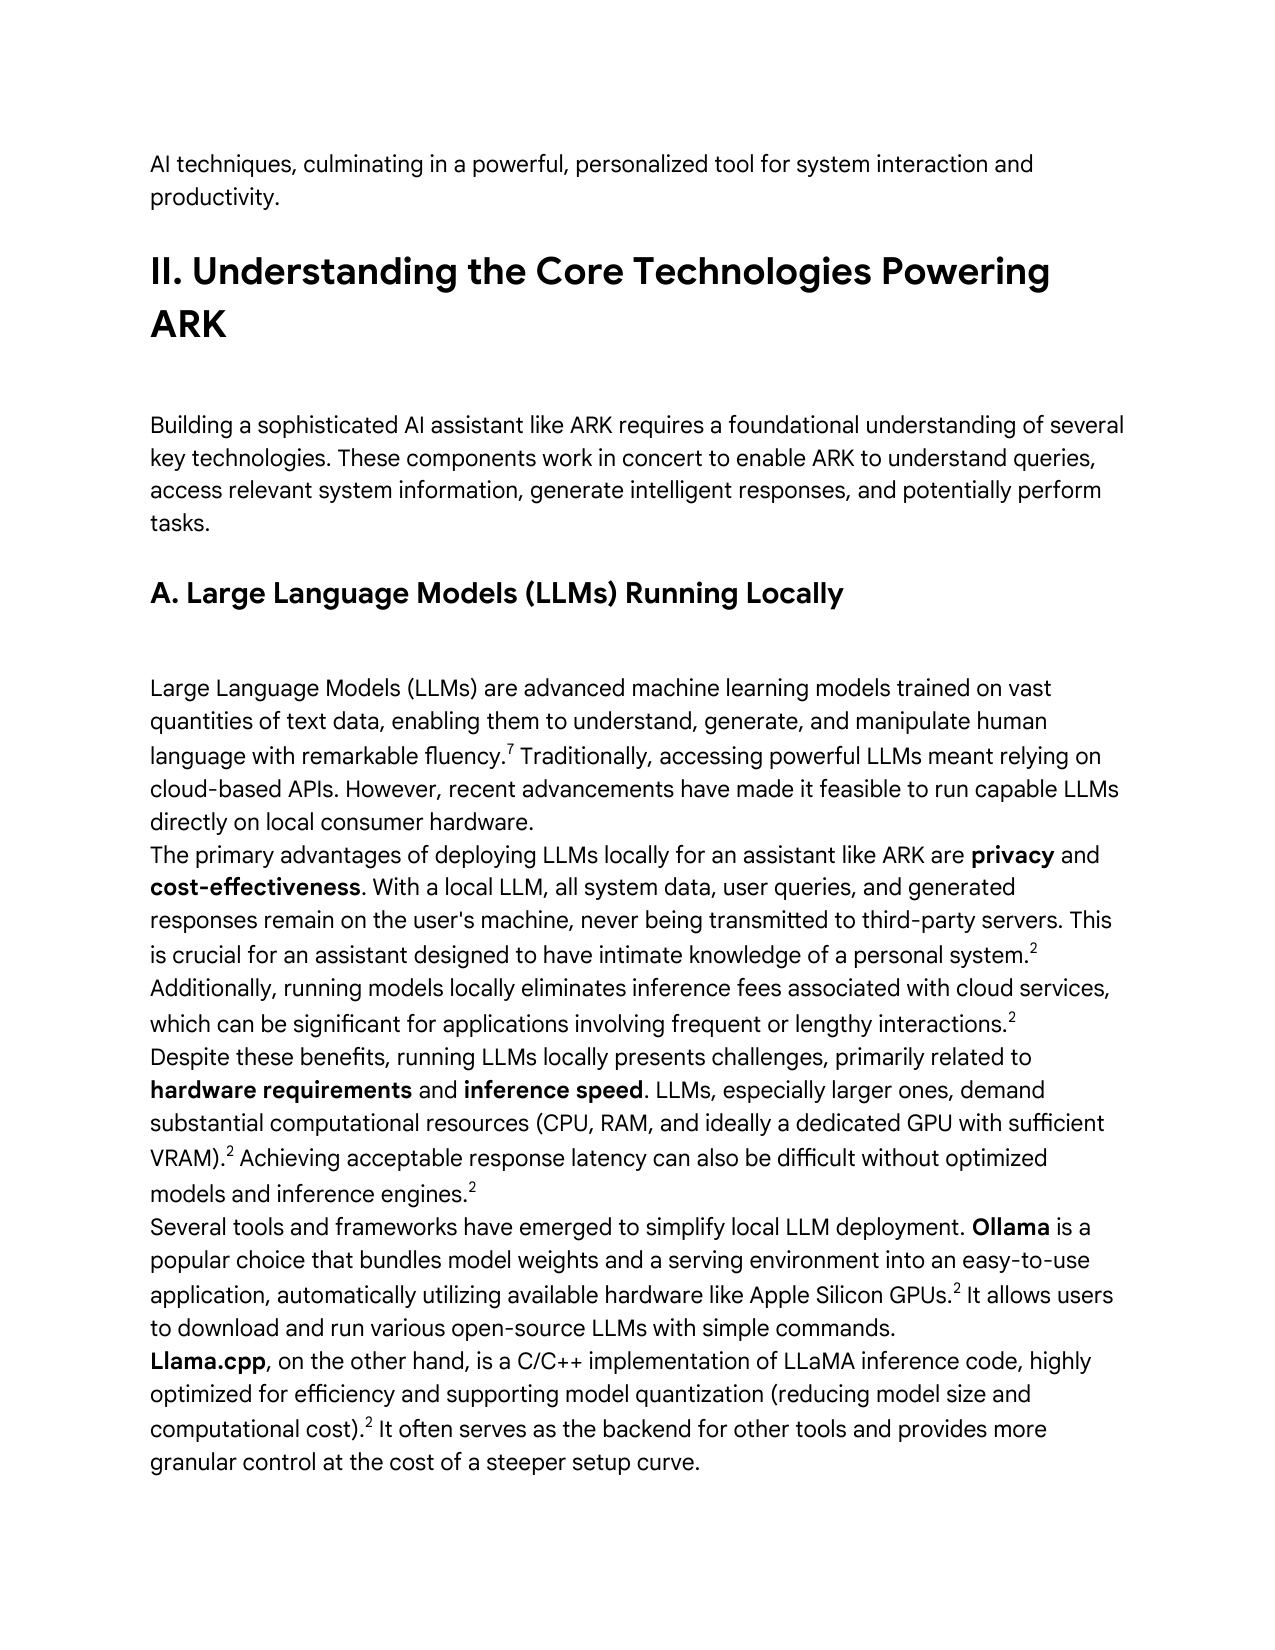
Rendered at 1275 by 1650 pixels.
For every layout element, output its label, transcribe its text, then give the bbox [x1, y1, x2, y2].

text Large Language Models (LLMs) are advanced machine learning models trained on vast quantities of text data, enabling them to understand, generate, and manipulate human language with remarkable fluency.7 Traditionally, accessing powerful LLMs meant relying on cloud-based APIs. However, recent advancements have made it feasible to run capable LLMs directly on local consumer hardware. [150, 674, 1125, 837]
text Building a sophisticated AI assistant like ARK requires a foundational understanding of several key technologies. These components work in concert to enable ARK to understand queries, access relevant system information, generate intelligent responses, and potentially perform tasks. [150, 411, 1125, 538]
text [150, 150, 1125, 211]
text Several tools and frameworks have emerged to simplify local LLM deployment. Ollama is a popular choice that bundles model weights and a serving environment into an easy-to-use application, automatically utilizing available hardware like Apple Silicon GPUs.2 It allows users to download and run various open-source LLMs with simple commands. [150, 1213, 1125, 1343]
subtitle II. Understanding the Core Technologies Powering ARK [150, 248, 1125, 349]
subtitle A. Large Language Models (LLMs) Running Locally [150, 575, 1125, 611]
text Llama.cpp, on the other hand, is a C/C++ implementation of LLaMA inference code, highly optimized for efficiency and supporting model quantization (reducing model size and computational cost).2 It often serves as the backend for other tools and provides more granular control at the cost of a steeper setup curve. [150, 1347, 1125, 1477]
text Despite these benefits, running LLMs locally presents challenges, primarily related to hardware requirements and inference speed. LLMs, especially larger ones, demand substantial computational resources (CPU, RAM, and ideally a dedicated GPU with sufficient VRAM).2 Achieving acceptable response latency can also be difficult without optimized models and inference engines.2 [150, 1043, 1125, 1209]
text The primary advantages of deploying LLMs locally for an assistant like ARK are privacy and cost-effectiveness. With a local LLM, all system data, user queries, and generated responses remain on the user's machine, never being transmitted to third-party servers. This is crucial for an assistant designed to have intimate knowledge of a personal system.2 Additionally, running models locally eliminates inference fees associated with cloud services, which can be significant for applications involving frequent or lengthy interactions.2 [150, 841, 1125, 1039]
